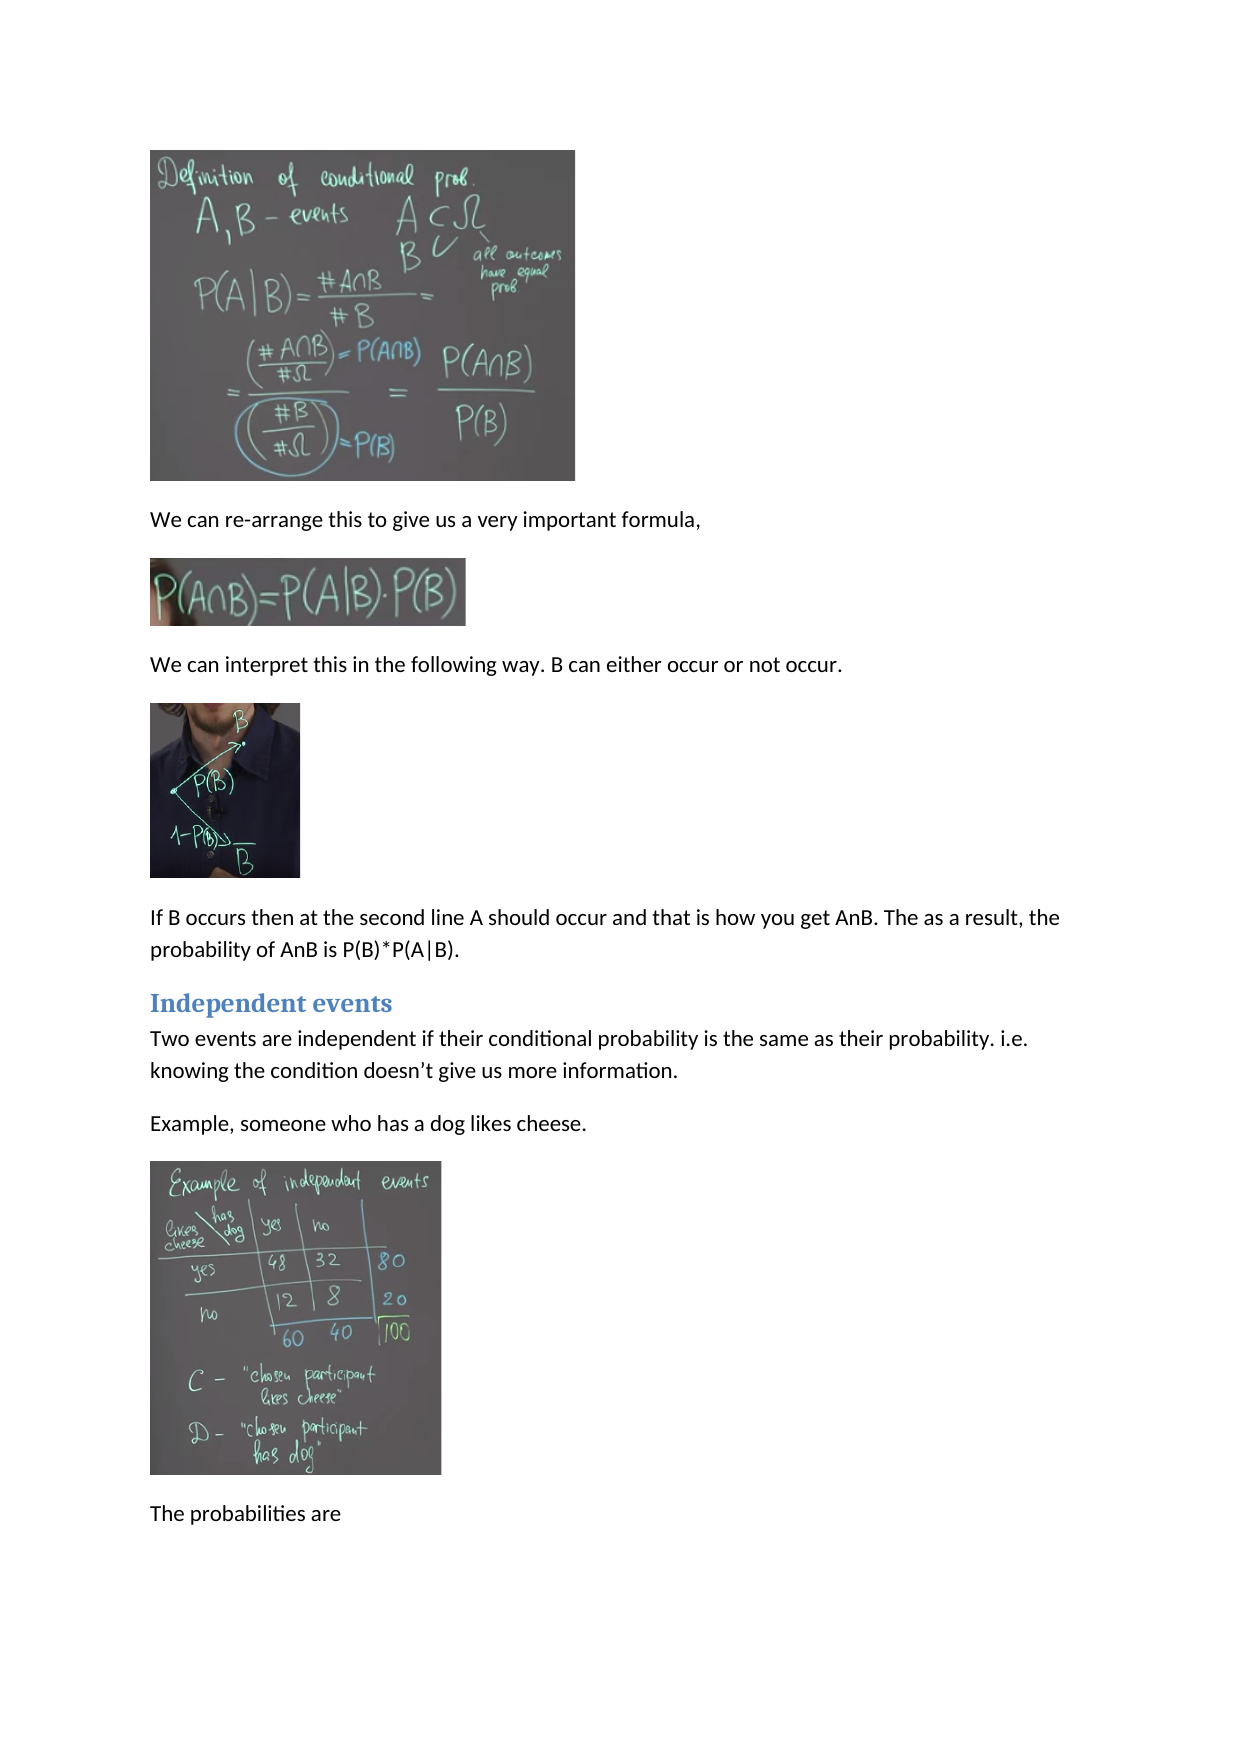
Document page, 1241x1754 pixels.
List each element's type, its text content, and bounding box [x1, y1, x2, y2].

subtitle Independent events [150, 988, 1090, 1019]
picture [150, 150, 575, 481]
text We can interpret this in the following way. B can either occur or not occur. [150, 651, 1090, 678]
text If B occurs then at the second line A should occur and that is how you get AnB. The as a result, the probability of AnB is P(B)*P(A|B). [150, 903, 1090, 963]
picture [150, 558, 466, 626]
text Example, someone who has a dog likes cheese. [150, 1109, 1090, 1137]
picture [150, 703, 300, 878]
picture [150, 1161, 442, 1475]
text The probabilities are [150, 1499, 1090, 1527]
text Two events are independent if their conditional probability is the same as their probability. i.e. knowing the condition doesn’t give us more information. [150, 1024, 1090, 1084]
text We can re-arrange this to give us a very important formula, [150, 505, 1090, 533]
